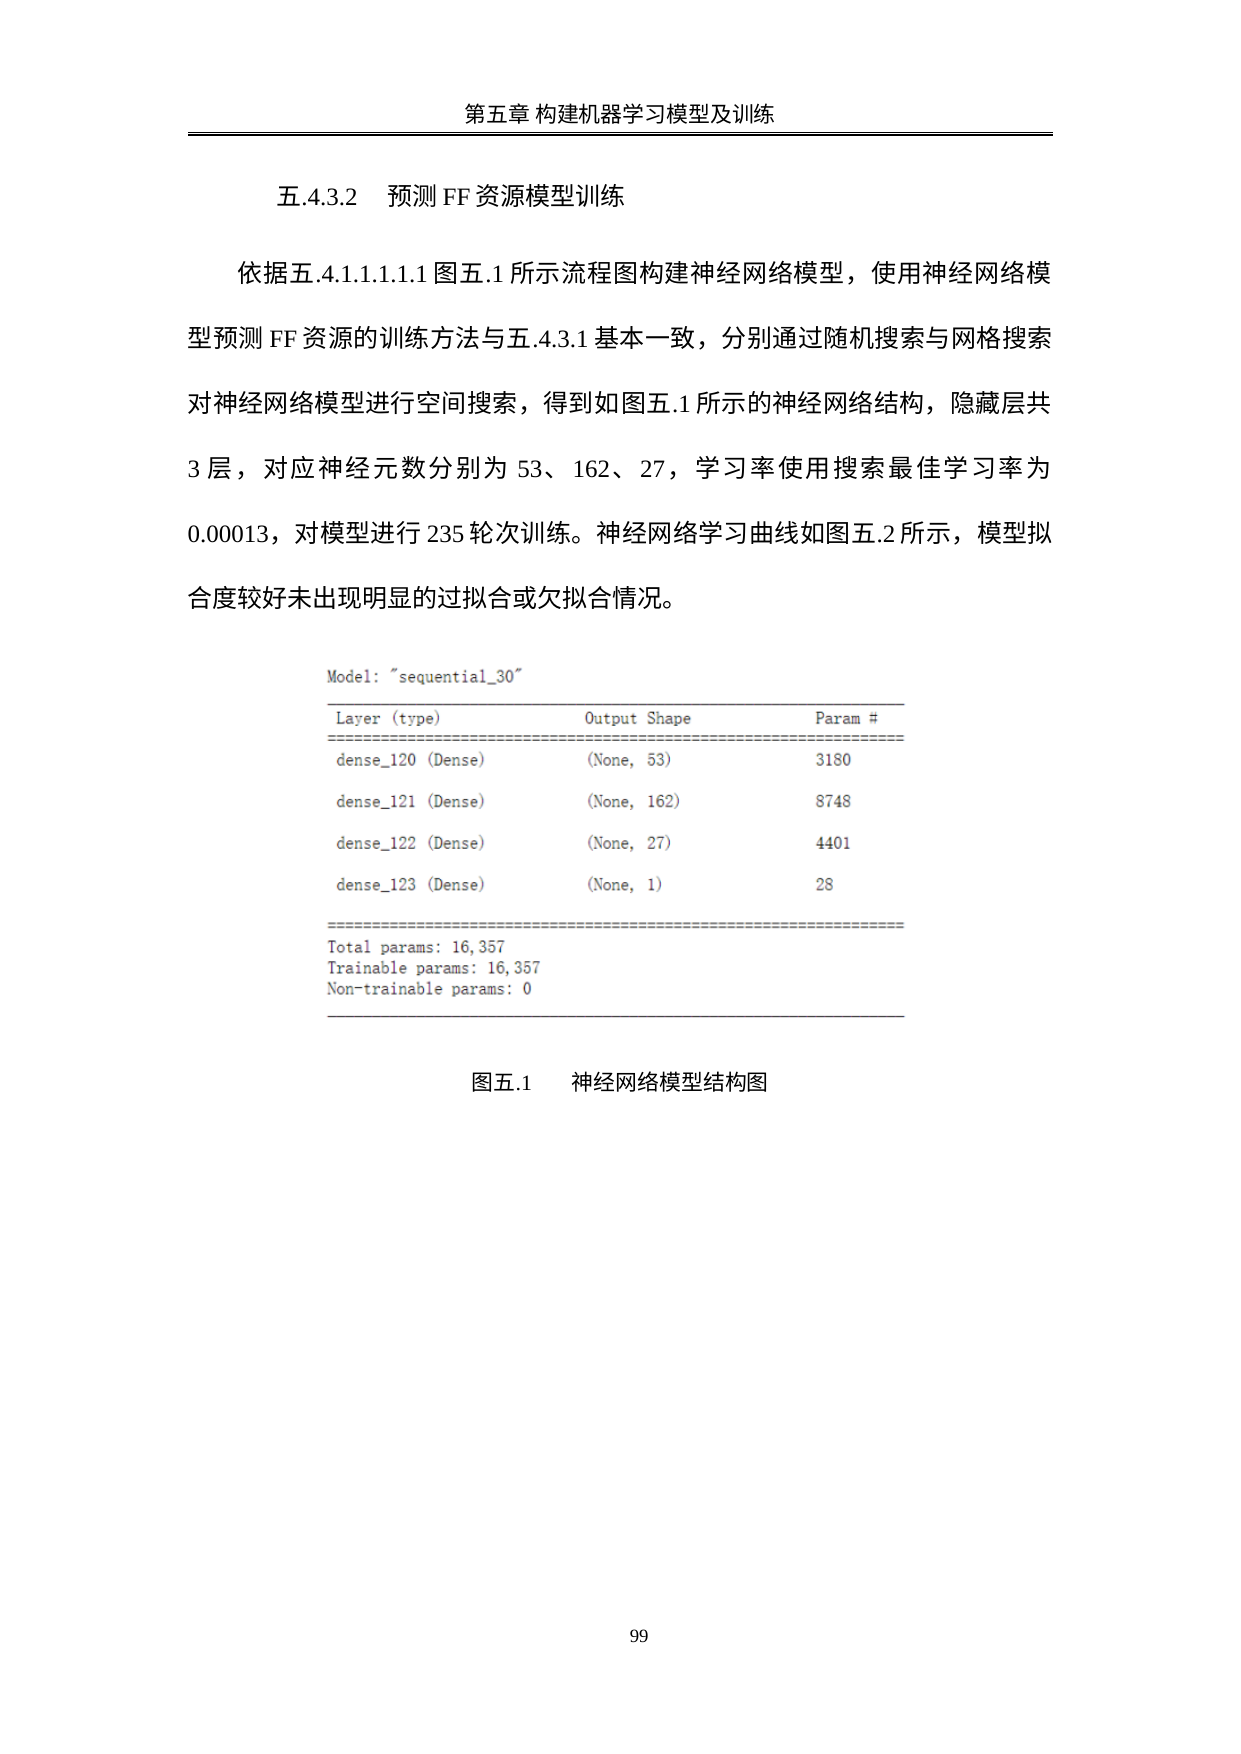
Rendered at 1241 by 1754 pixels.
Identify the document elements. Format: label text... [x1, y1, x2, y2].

text 神经网络模型结构图 [187, 1064, 1053, 1097]
subtitle 预测FF资源模型训练 [276, 162, 1053, 227]
text 依据图5.8所示流程图构建神经网络模型，使用神经网络模型预测FF资源的训练方法与5.4.3.1基本一致，分别通过随机搜索与网格搜索对神经网络模型进行空间搜索，得到如图5.14所示的神经网络结构，隐藏层共3层，对应神经元数分别为53、162、27，学习率使用搜索最佳学习率为0.00013，对模型进行235轮次训练。神经网络学习曲线如图5.15所示，模型拟合度较好未出现明显的过拟合或欠拟合情况。 [187, 239, 1053, 629]
